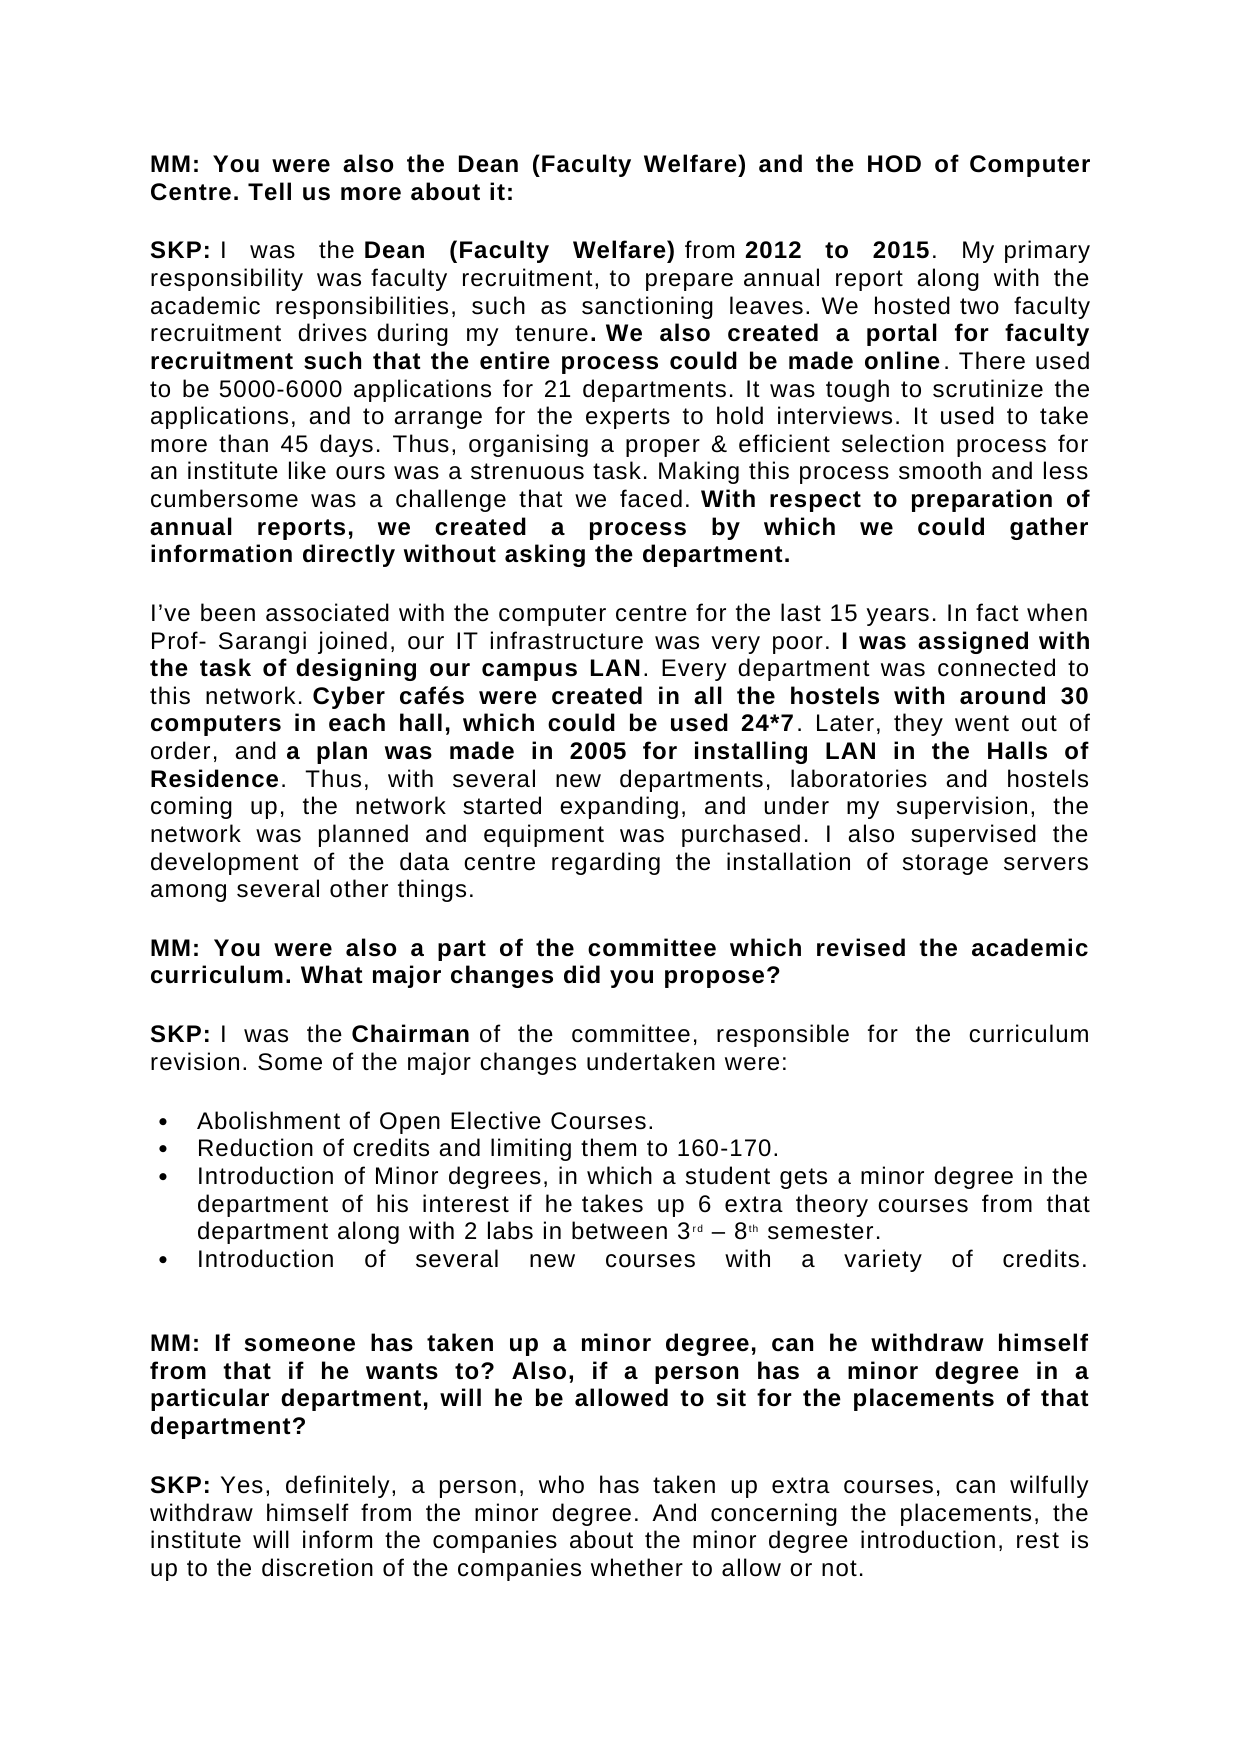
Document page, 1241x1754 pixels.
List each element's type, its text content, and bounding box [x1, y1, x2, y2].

list Introduction of several new courses with a variety of credits. [159, 1245, 1090, 1300]
text MM: You were also the Dean (Faculty Welfare) and the HOD of Computer Centre. Tell us more about it: [150, 150, 1090, 205]
text SKP: Yes, definitely, a person, who has taken up extra courses, can wilfully withdraw himself from the minor degree. And concerning the placements, the institute will inform the companies about the minor degree introduction, rest is up to the discretion of the companies whether to allow or not. [150, 1471, 1090, 1581]
list Reduction of credits and limiting them to 160-170. [159, 1134, 1090, 1162]
text MM: You were also a part of the committee which revised the academic curriculum. What major changes did you propose? [150, 934, 1090, 989]
text I’ve been associated with the computer centre for the last 15 years. In fact when Prof- Sarangi joined, our IT infrastructure was very poor. I was assigned with the task of designing our campus LAN. Every department was connected to this network. Cyber cafés were created in all the hostels with around 30 computers in each hall, which could be used 24*7. Later, they went out of order, and a plan was made in 2005 for installing LAN in the Halls of Residence. Thus, with several new departments, laboratories and hostels coming up, the network started expanding, and under my supervision, the network was planned and equipment was purchased. I also supervised the development of the data centre regarding the installation of storage servers among several other things. [150, 599, 1090, 903]
text MM: If someone has taken up a minor degree, can he withdraw himself from that if he wants to? Also, if a person has a minor degree in a particular department, will he be allowed to sit for the placements of that department? [150, 1329, 1090, 1439]
list Abolishment of Open Elective Courses. [159, 1107, 1090, 1134]
text SKP: I was the Dean (Faculty Welfare) from 2012 to 2015. My primary responsibility was faculty recruitment, to prepare annual report along with the academic responsibilities, such as sanctioning leaves. We hosted two faculty recruitment drives during my tenure. We also created a portal for faculty recruitment such that the entire process could be made online. There used to be 5000-6000 applications for 21 departments. It was tough to scrutinize the applications, and to arrange for the experts to hold interviews. It used to take more than 45 days. Thus, organising a proper & efficient selection process for an institute like ours was a strenuous task. Making this process smooth and less cumbersome was a challenge that we faced. With respect to preparation of annual reports, we created a process by which we could gather information directly without asking the department. [150, 236, 1090, 568]
text SKP: I was the Chairman of the committee, responsible for the curriculum revision. Some of the major changes undertaken were: [150, 1020, 1090, 1076]
list Introduction of Minor degrees, in which a student gets a minor degree in the department of his interest if he takes up 6 extra theory courses from that department along with 2 labs in between 3rd – 8th semester. [159, 1162, 1090, 1245]
